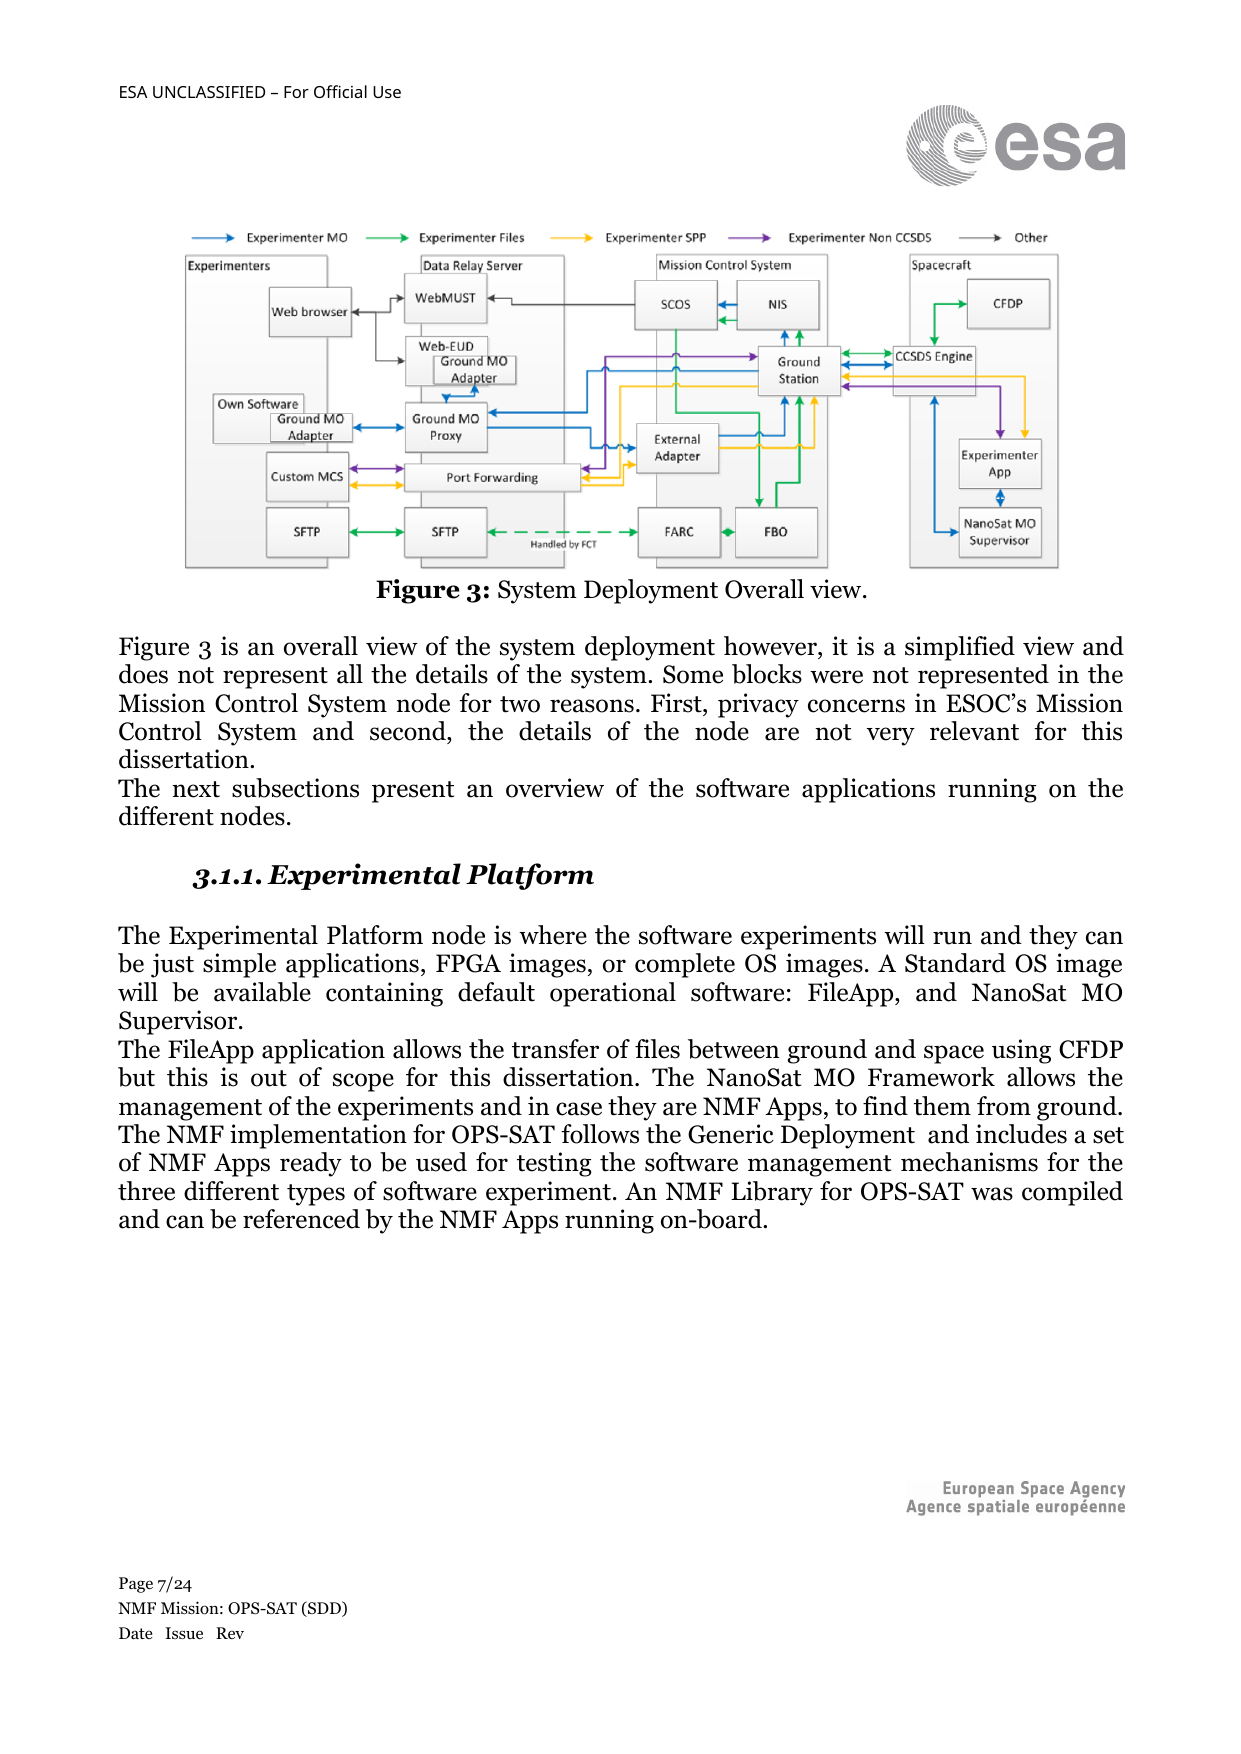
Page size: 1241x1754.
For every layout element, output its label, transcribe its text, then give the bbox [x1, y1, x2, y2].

subtitle Experimental Platform [193, 860, 1125, 891]
text The Experimental Platform node is where the software experiments will run and they can be just simple applications, FPGA images, or complete OS images. A Standard OS image will be available containing default operational software: FileApp, and NanoSat MO Supervisor. [118, 921, 1125, 1035]
text The next subsections present an overview of the software applications running on the different nodes. [118, 774, 1125, 831]
picture [906, 105, 1125, 187]
text The NMF implementation for OPS-SAT follows the Generic Deployment and includes a set of NMF Apps ready to be used for testing the software management mechanisms for the three different types of software experiment. An NMF Library for OPS-SAT was compiled and can be referenced by the NMF Apps running on-board. [118, 1120, 1125, 1234]
picture [178, 224, 1065, 576]
picture [906, 1481, 1125, 1516]
text The FileApp application allows the transfer of files between ground and space using CFDP but this is out of scope for this dissertation. The NanoSat MO Framework allows the management of the experiments and in case they are NMF Apps, to find them from ground. [118, 1035, 1125, 1120]
text Figure 3 is an overall view of the system deployment however, it is a simplified view and does not represent all the details of the system. Some blocks were not represented in the Mission Control System node for two reasons. First, privacy concerns in ESOC’s Mission Control System and second, the details of the node are not very relevant for this dissertation. [118, 632, 1125, 774]
text Figure 3: System Deployment Overall view. [118, 575, 1125, 604]
